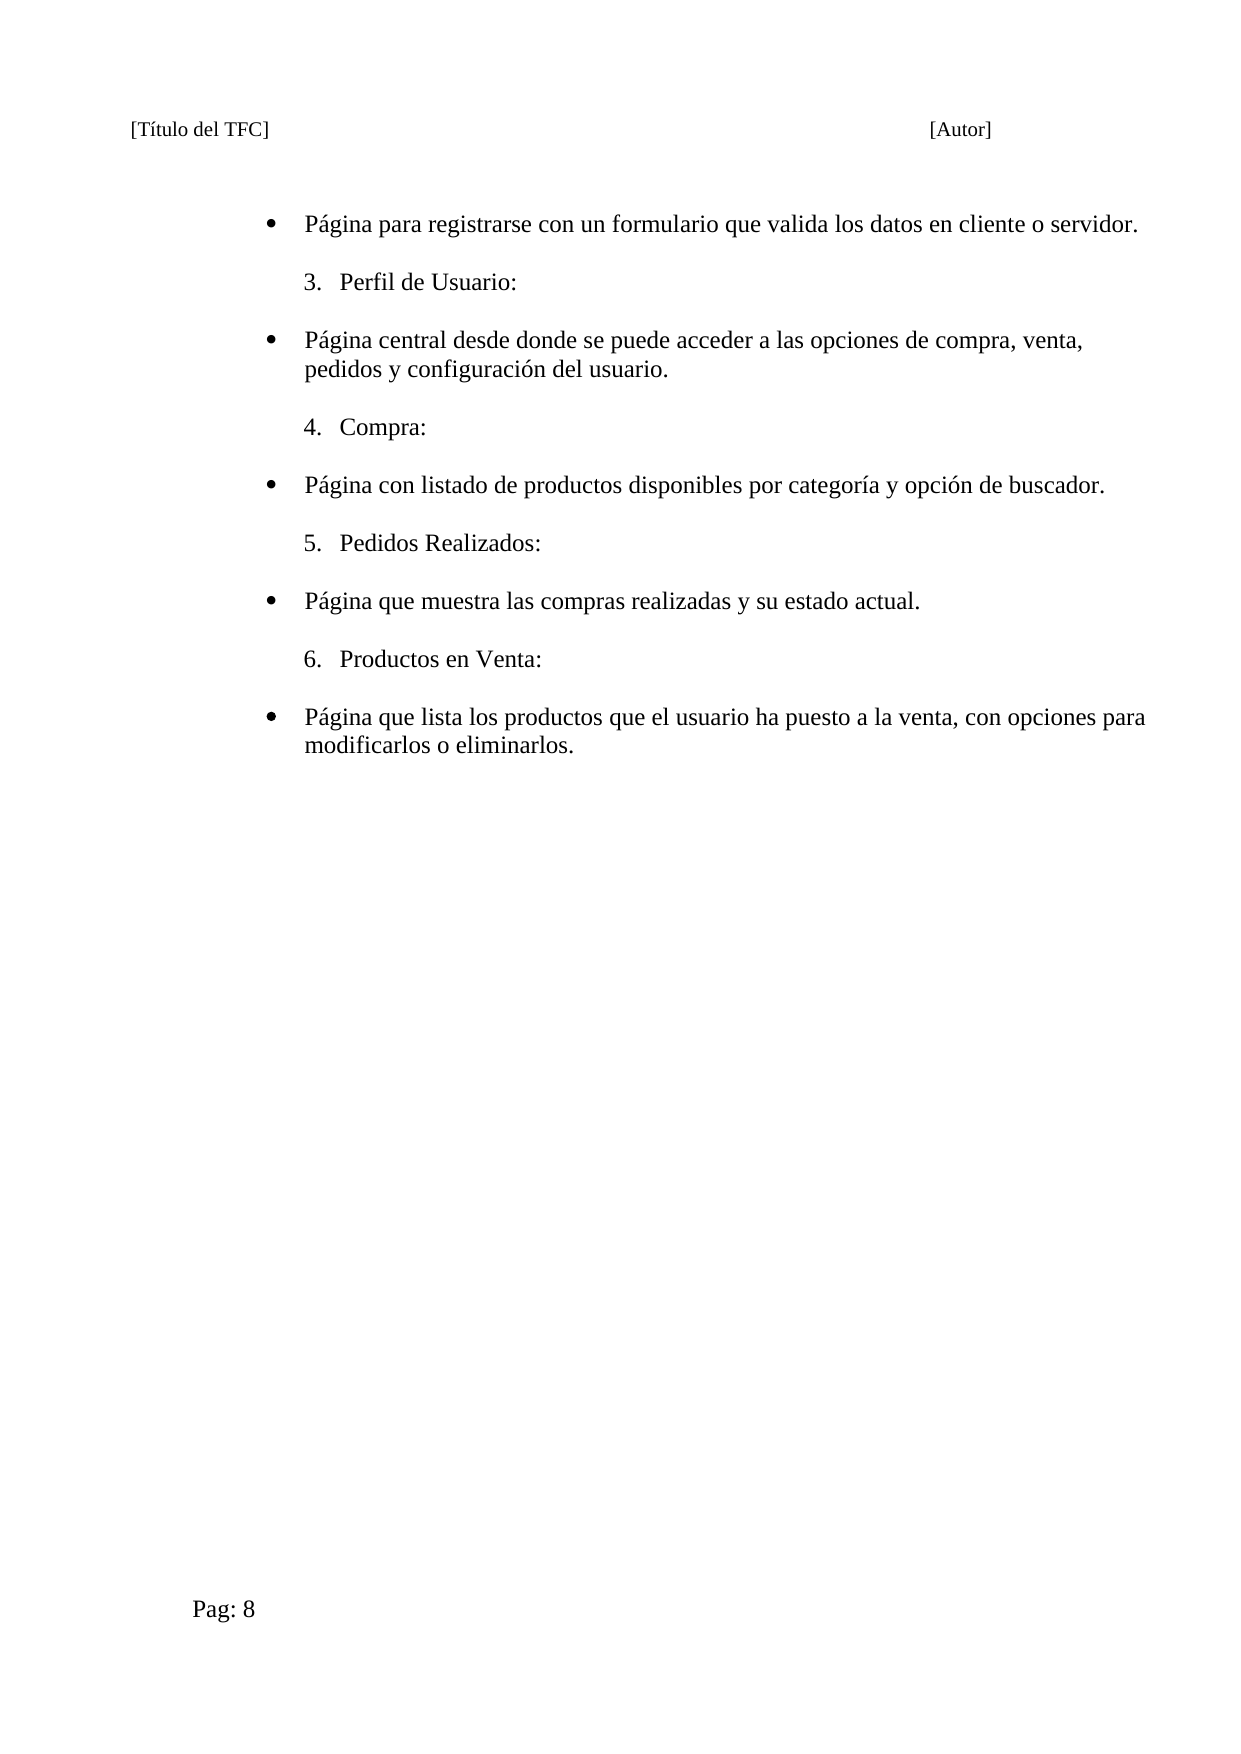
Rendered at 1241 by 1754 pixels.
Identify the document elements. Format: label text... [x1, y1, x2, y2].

list Página central desde donde se puede acceder a las opciones de compra, venta, pedidos y configuración del usuario. [267, 325, 1167, 382]
list Página que lista los productos que el usuario ha puesto a la venta, con opciones para modificarlos o eliminarlos. [267, 702, 1167, 759]
list Página que muestra las compras realizadas y su estado actual. [267, 586, 1167, 614]
list Página para registrarse con un formulario que valida los datos en cliente o servidor. [267, 209, 1167, 238]
text 3. Perfil de Usuario: [229, 267, 1167, 296]
text 5. Pedidos Realizados: [229, 528, 1167, 557]
list Página con listado de productos disponibles por categoría y opción de buscador. [267, 470, 1167, 498]
text 6. Productos en Venta: [229, 644, 1167, 673]
text 4. Compra: [229, 412, 1167, 441]
